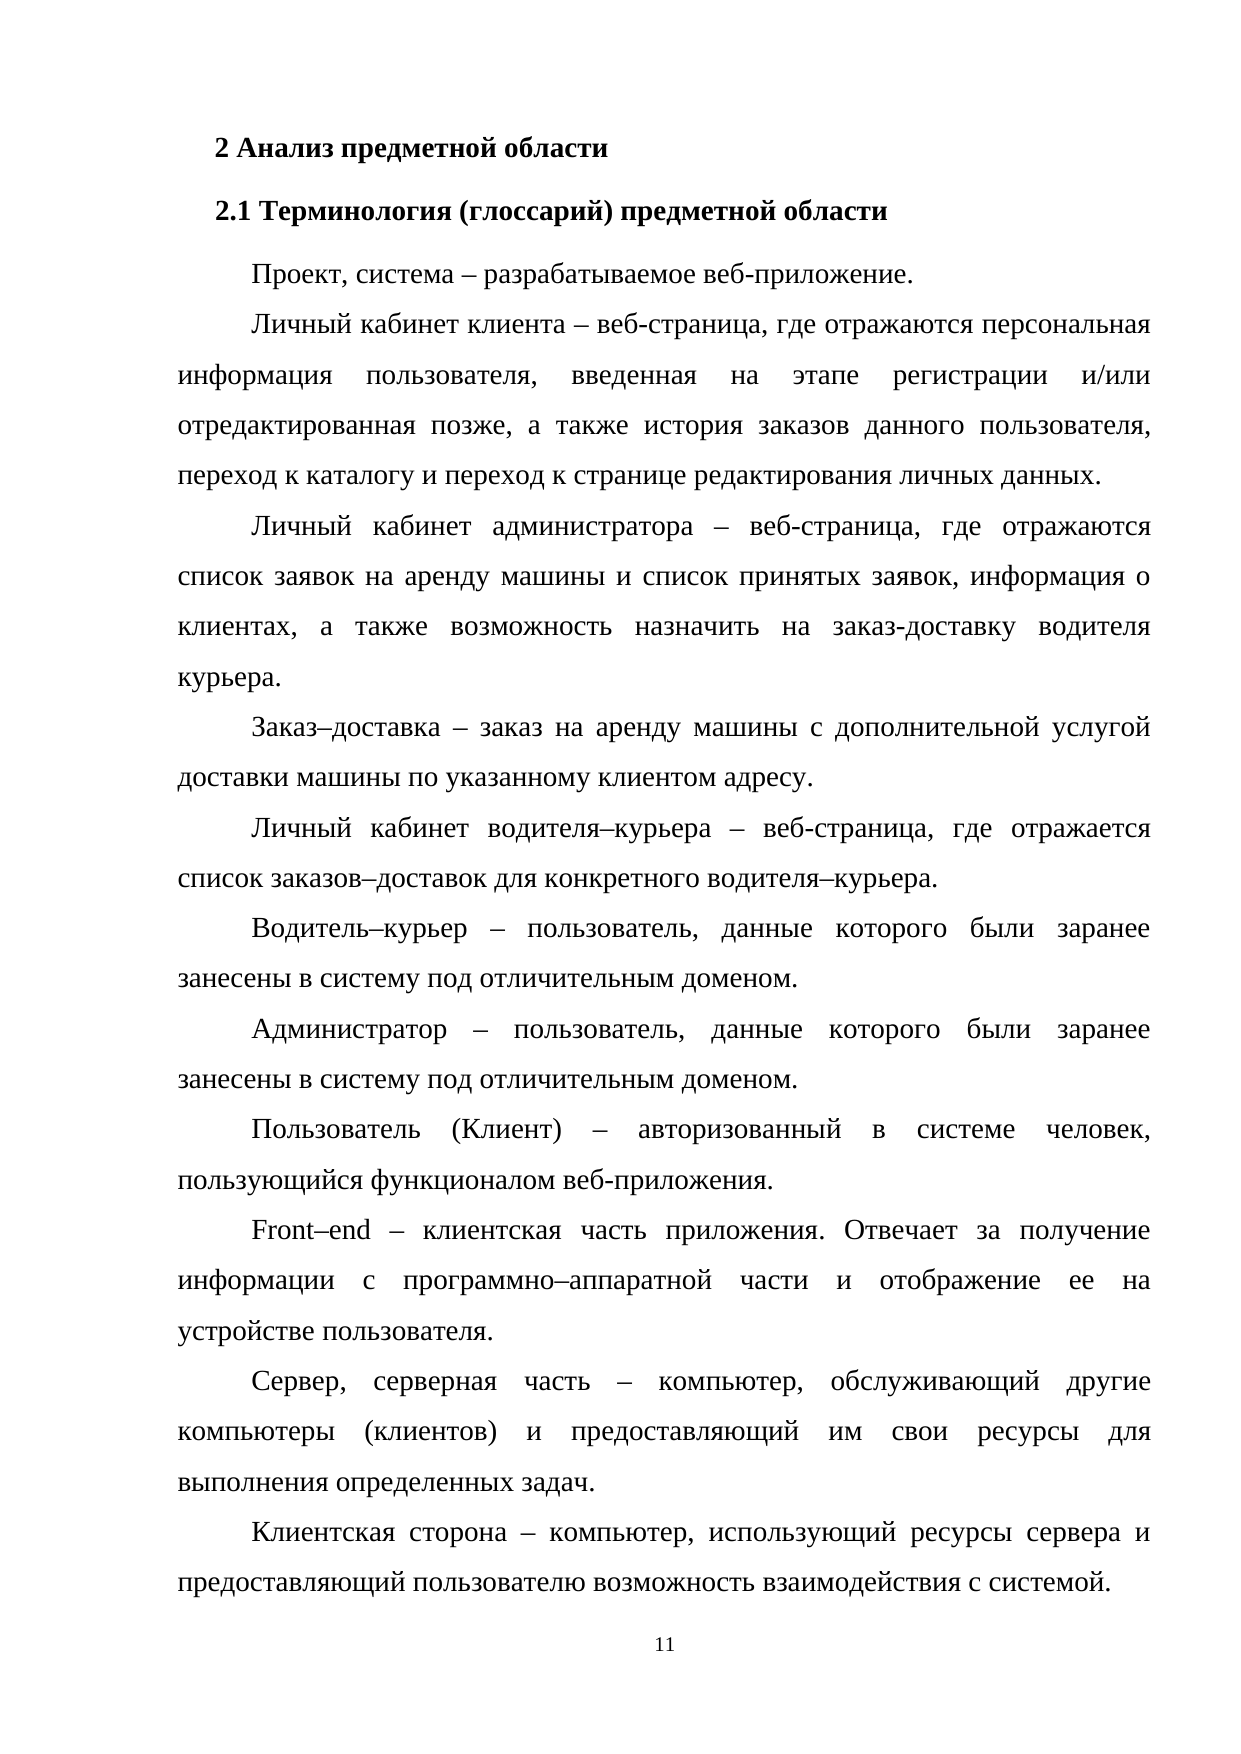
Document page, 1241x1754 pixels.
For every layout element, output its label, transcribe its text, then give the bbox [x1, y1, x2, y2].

text Личный кабинет водителя–курьера – веб-страница, где отражается список заказов–доставок для конкретного водителя–курьера. [177, 810, 1152, 893]
text Анализ предметной области [214, 131, 1152, 164]
text Клиентская сторона – компьютер, использующий ресурсы сервера и предоставляющий пользователю возможность взаимодействия с системой. [177, 1514, 1152, 1598]
text Личный кабинет клиента – веб-страница, где отражаются персональная информация пользователя, введенная на этапе регистрации и/или отредактированная позже, а также история заказов данного пользователя, переход к каталогу и переход к странице редактирования личных данных. [177, 307, 1152, 491]
text Администратор – пользователь, данные которого были заранее занесены в систему под отличительным доменом. [177, 1011, 1152, 1095]
text Заказ–доставка – заказ на аренду машины с дополнительной услугой доставки машины по указанному клиентом адресу. [177, 709, 1152, 793]
text Водитель–курьер – пользователь, данные которого были заранее занесены в систему под отличительным доменом. [177, 910, 1152, 994]
text Пользователь (Клиент) – авторизованный в системе человек, пользующийся функционалом веб-приложения. [177, 1112, 1152, 1195]
text Личный кабинет администратора – веб-страница, где отражаются список заявок на аренду машины и список принятых заявок, информация о клиентах, а также возможность назначить на заказ-доставку водителя курьера. [177, 508, 1152, 692]
text Сервер, серверная часть – компьютер, обслуживающий другие компьютеры (клиентов) и предоставляющий им свои ресурсы для выполнения определенных задач. [177, 1363, 1152, 1497]
list Терминология (глоссарий) предметной области [215, 193, 1152, 227]
text Проект, система – разрабатываемое веб-приложение. [177, 256, 1152, 290]
text Front–end – клиентская часть приложения. Отвечает за получение информации с программно–аппаратной части и отображение ее на устройстве пользователя. [177, 1212, 1152, 1346]
